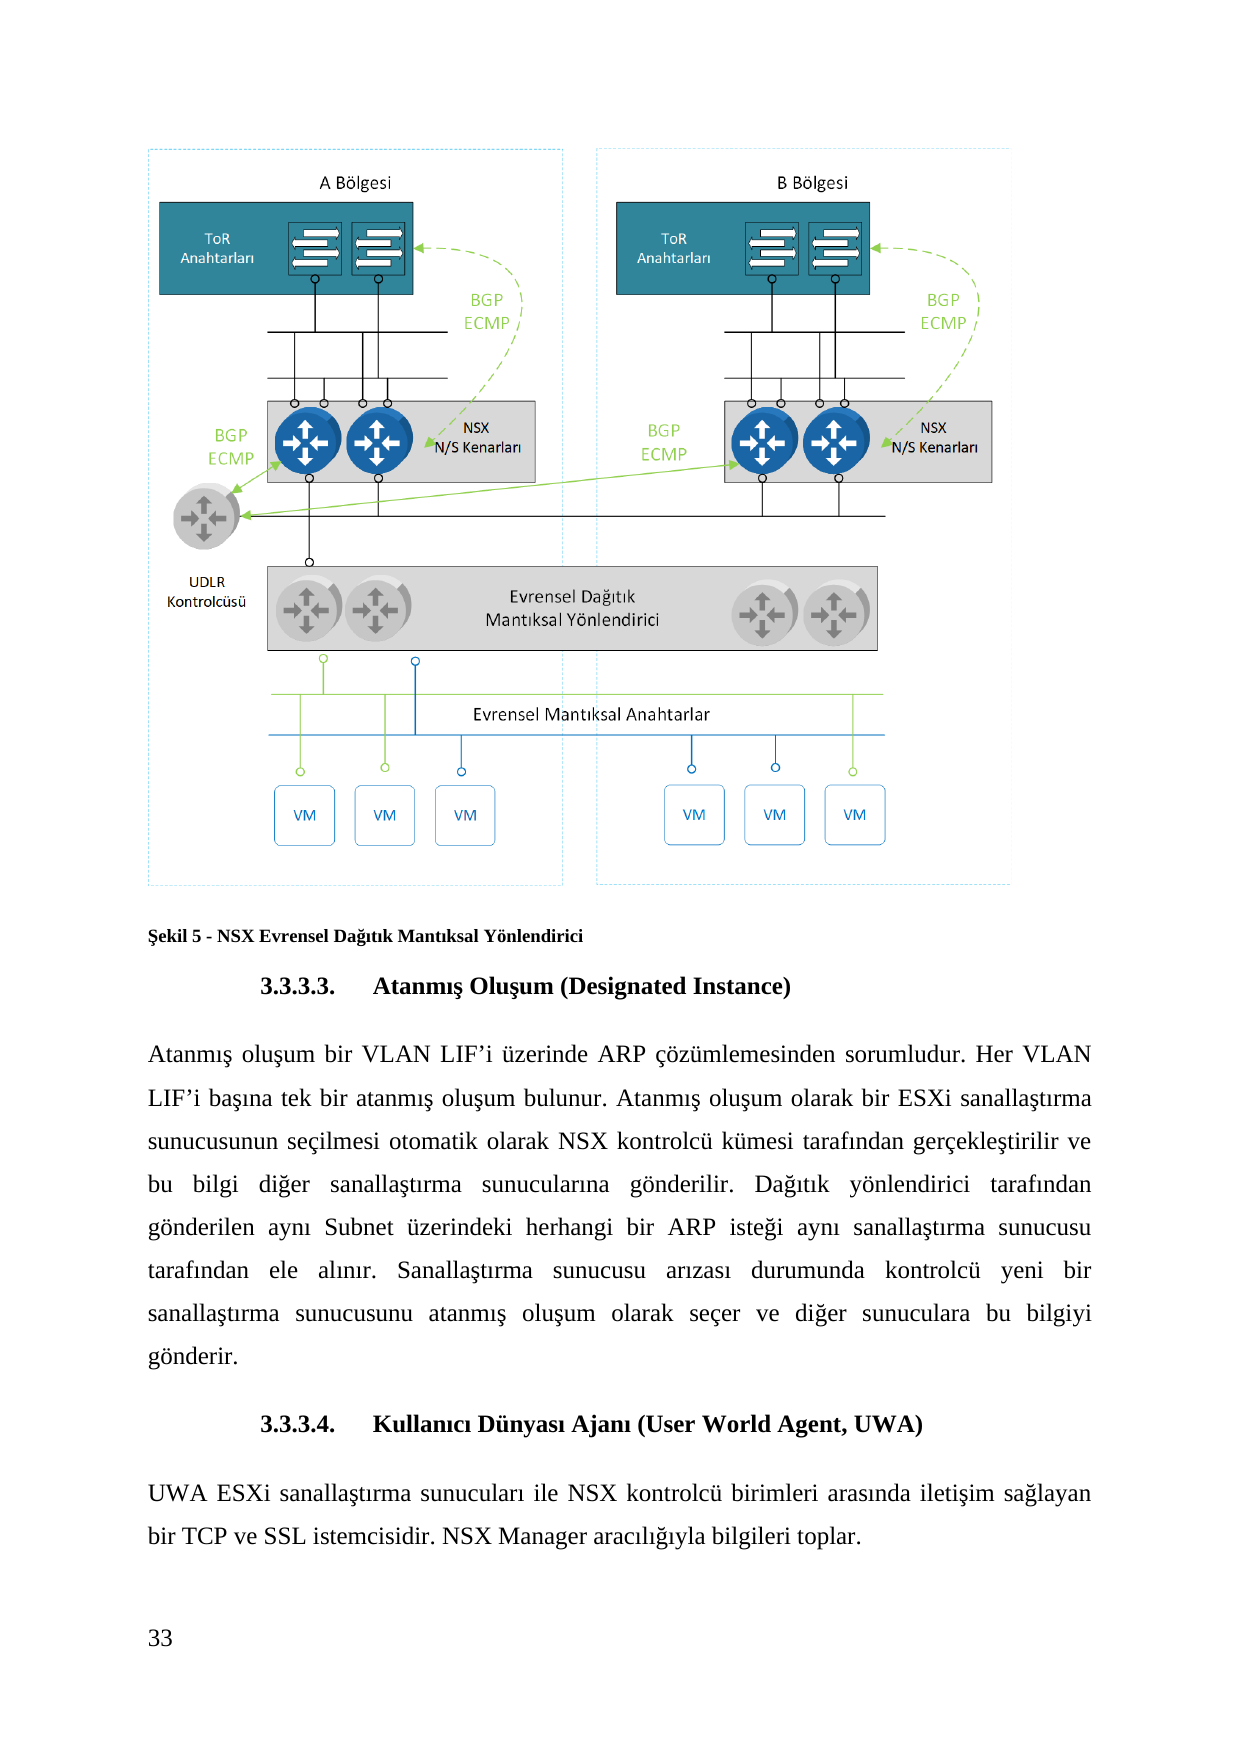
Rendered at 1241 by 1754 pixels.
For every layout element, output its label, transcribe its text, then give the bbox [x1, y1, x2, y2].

text Şekil 5 - NSX Evrensel Dağıtık Mantıksal Yönlendirici [148, 925, 1093, 946]
text Atanmış oluşum bir VLAN LIF’i üzerinde ARP çözümlemesinden sorumludur. Her VLAN LIF’i başına tek bir atanmış oluşum bulunur. Atanmış oluşum olarak bir ESXi sanallaştırma sunucusunun seçilmesi otomatik olarak NSX kontrolcü kümesi tarafından gerçekleştirilir ve bu bilgi diğer sanallaştırma sunucularına gönderilir. Dağıtık yönlendirici tarafından gönderilen aynı Subnet üzerindeki herhangi bir ARP isteği aynı sanallaştırma sunucusu tarafından ele alınır. Sanallaştırma sunucusu arızası durumunda kontrolcü yeni bir sanallaştırma sunucusunu atanmış oluşum olarak seçer ve diğer sunuculara bu bilgiyi gönderir. [148, 1039, 1093, 1370]
list Atanmış Oluşum (Designated Instance) [260, 971, 1093, 1000]
picture [147, 147, 1012, 886]
list Kullanıcı Dünyası Ajanı (User World Agent, UWA) [260, 1409, 1093, 1438]
text UWA ESXi sanallaştırma sunucuları ile NSX kontrolcü birimleri arasında iletişim sağlayan bir TCP ve SSL istemcisidir. NSX Manager aracılığıyla bilgileri toplar. [148, 1478, 1093, 1549]
